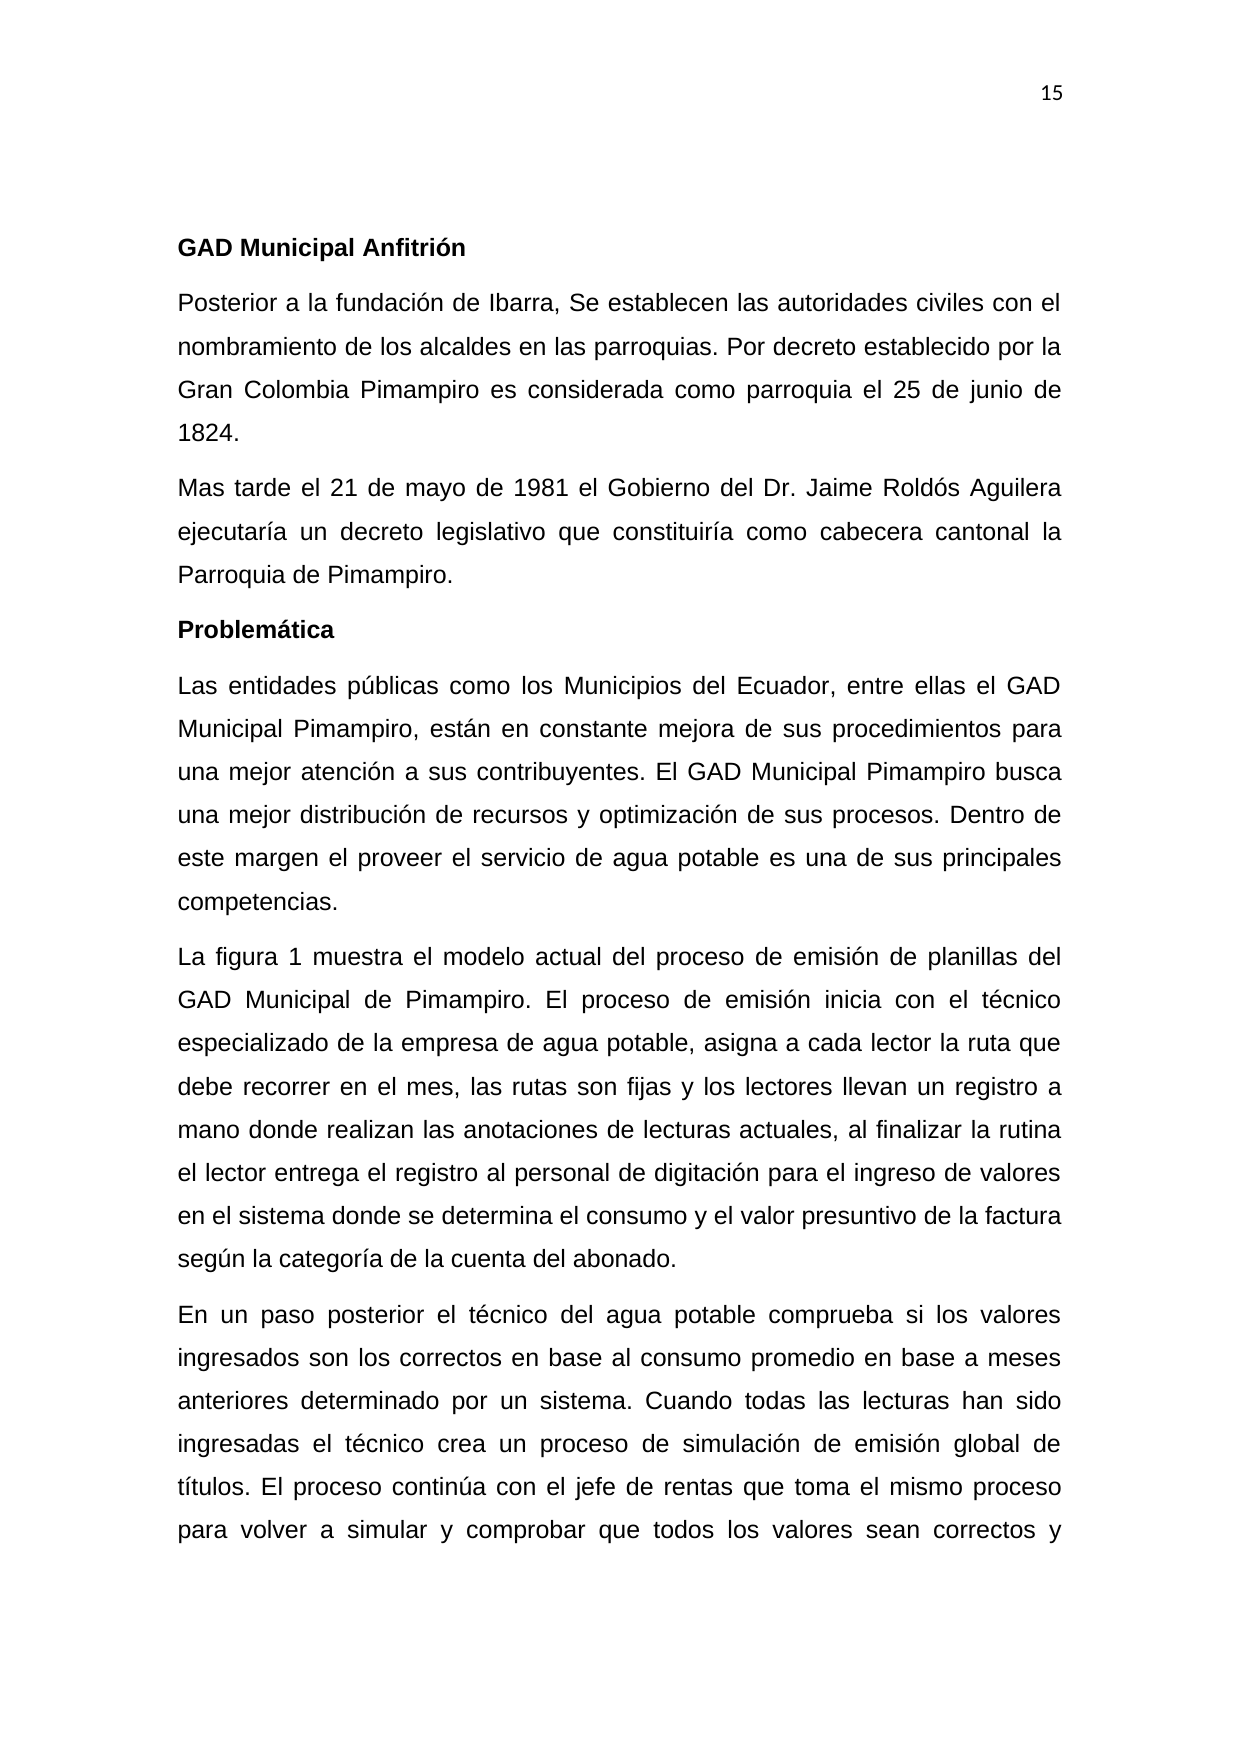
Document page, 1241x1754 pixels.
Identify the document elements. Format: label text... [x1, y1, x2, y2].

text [177, 1300, 1063, 1544]
text Mas tarde el 21 de mayo de 1981 el Gobierno del Dr. Jaime Roldós Aguilera ejecutaría un decreto legislativo que constituiría como cabecera cantonal la Parroquia de Pimampiro. [177, 473, 1063, 588]
text La figura 1 muestra el modelo actual del proceso de emisión de planillas del GAD Municipal de Pimampiro. El proceso de emisión inicia con el técnico especializado de la empresa de agua potable, asigna a cada lector la ruta que debe recorrer en el mes, las rutas son fijas y los lectores llevan un registro a mano donde realizan las anotaciones de lecturas actuales, al finalizar la rutina el lector entrega el registro al personal de digitación para el ingreso de valores en el sistema donde se determina el consumo y el valor presuntivo de la factura según la categoría de la cuenta del abonado. [177, 942, 1063, 1273]
text Las entidades públicas como los Municipios del Ecuador, entre ellas el GAD Municipal Pimampiro, están en constante mejora de sus procedimientos para una mejor atención a sus contribuyentes. El GAD Municipal Pimampiro busca una mejor distribución de recursos y optimización de sus procesos. Dentro de este margen el proveer el servicio de agua potable es una de sus principales competencias. [177, 671, 1063, 915]
text Posterior a la fundación de Ibarra, Se establecen las autoridades civiles con el nombramiento de los alcaldes en las parroquias. Por decreto establecido por la Gran Colombia Pimampiro es considerada como parroquia el 25 de junio de 1824. [177, 288, 1063, 447]
subtitle GAD Municipal Anfitrión [177, 233, 1063, 262]
subtitle Problemática [177, 615, 1063, 644]
